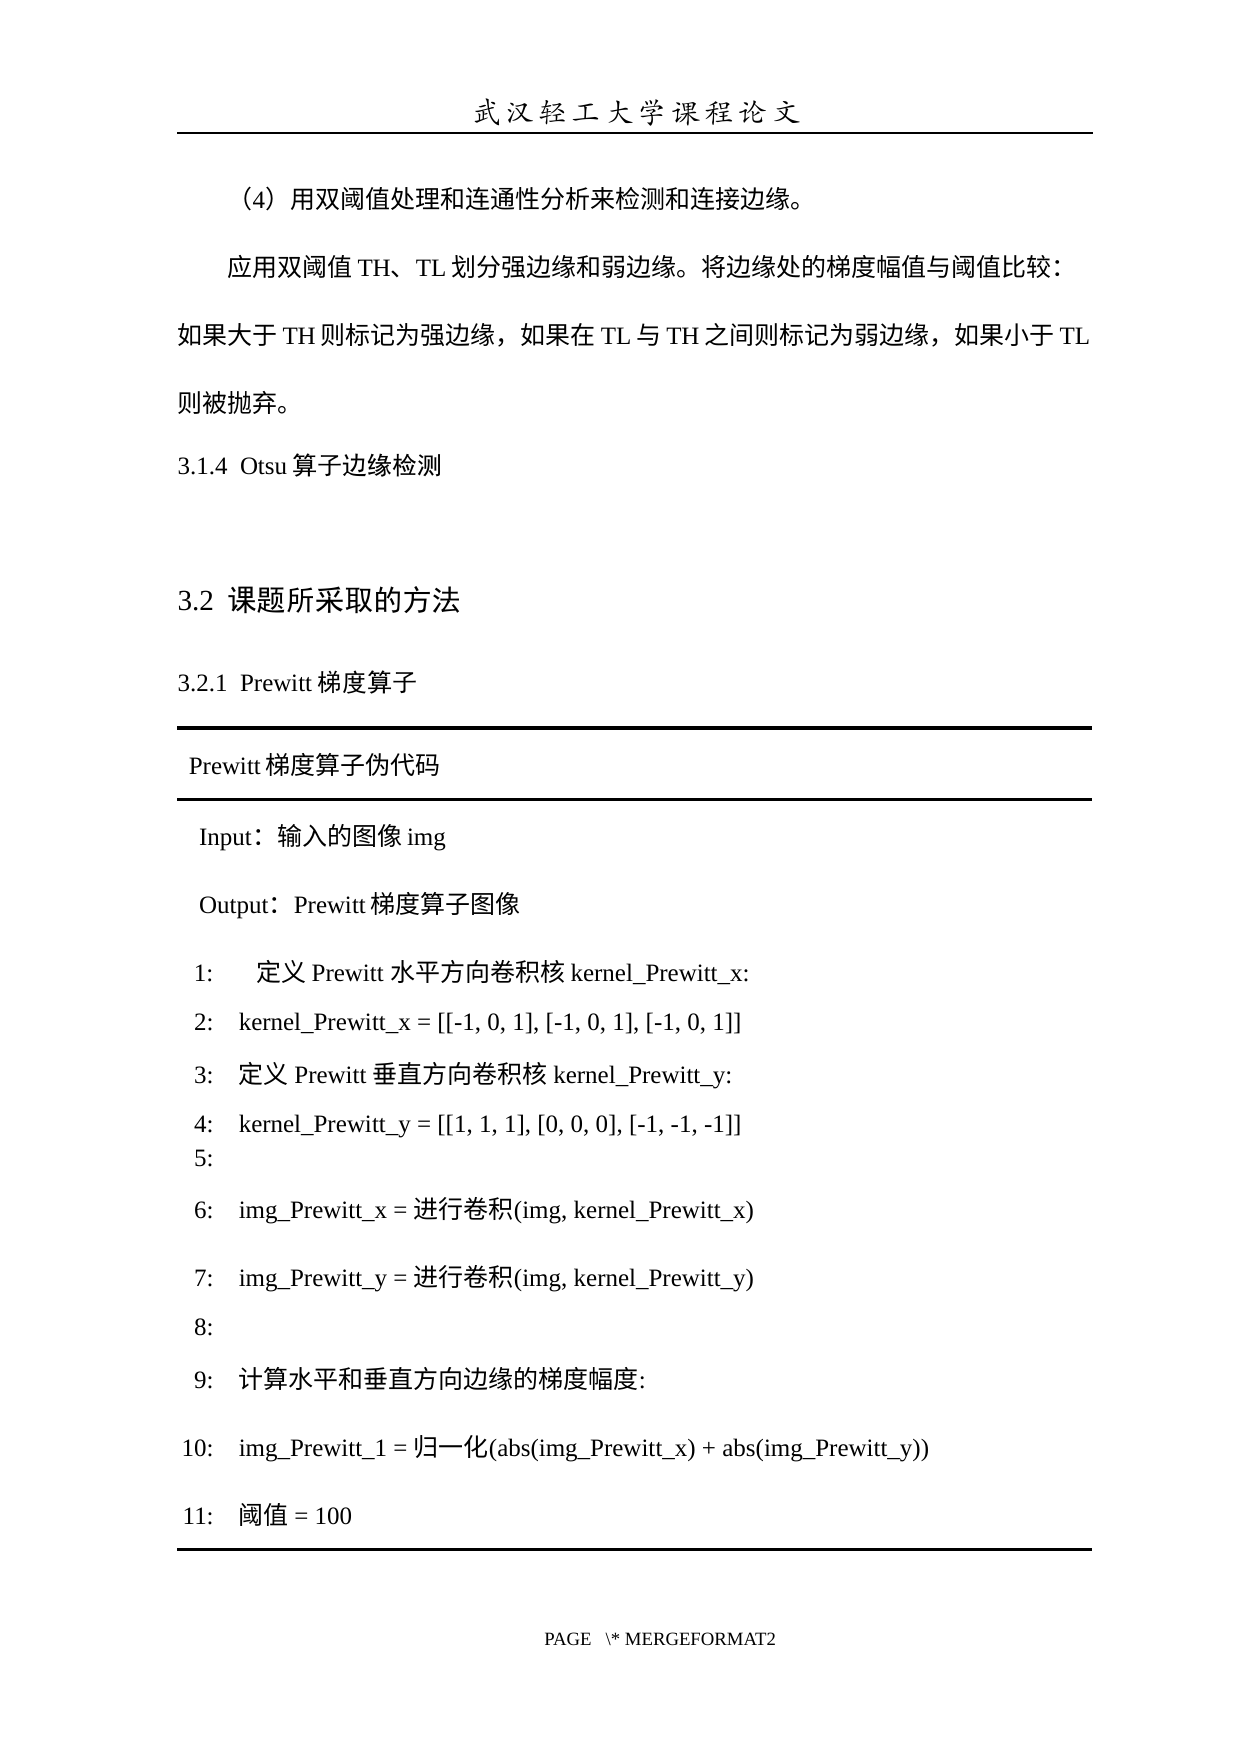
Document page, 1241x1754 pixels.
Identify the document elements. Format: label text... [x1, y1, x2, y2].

text （4）用双阈值处理和连通性分析来检测和连接边缘。 [177, 164, 1093, 232]
text 应用双阈值TH、TL划分强边缘和弱边缘。将边缘处的梯度幅值与阈值比较：如果大于TH则标记为强边缘，如果在TL与TH之间则标记为弱边缘，如果小于TL则被抛弃。 [177, 232, 1093, 436]
subtitle Otsu算子边缘检测 [177, 448, 1093, 482]
table_header Prewitt梯度算子伪代码 [177, 730, 1092, 797]
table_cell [177, 801, 1092, 1548]
subtitle 课题所采取的方法 [177, 564, 1093, 632]
subtitle Prewitt梯度算子 [177, 665, 1093, 699]
